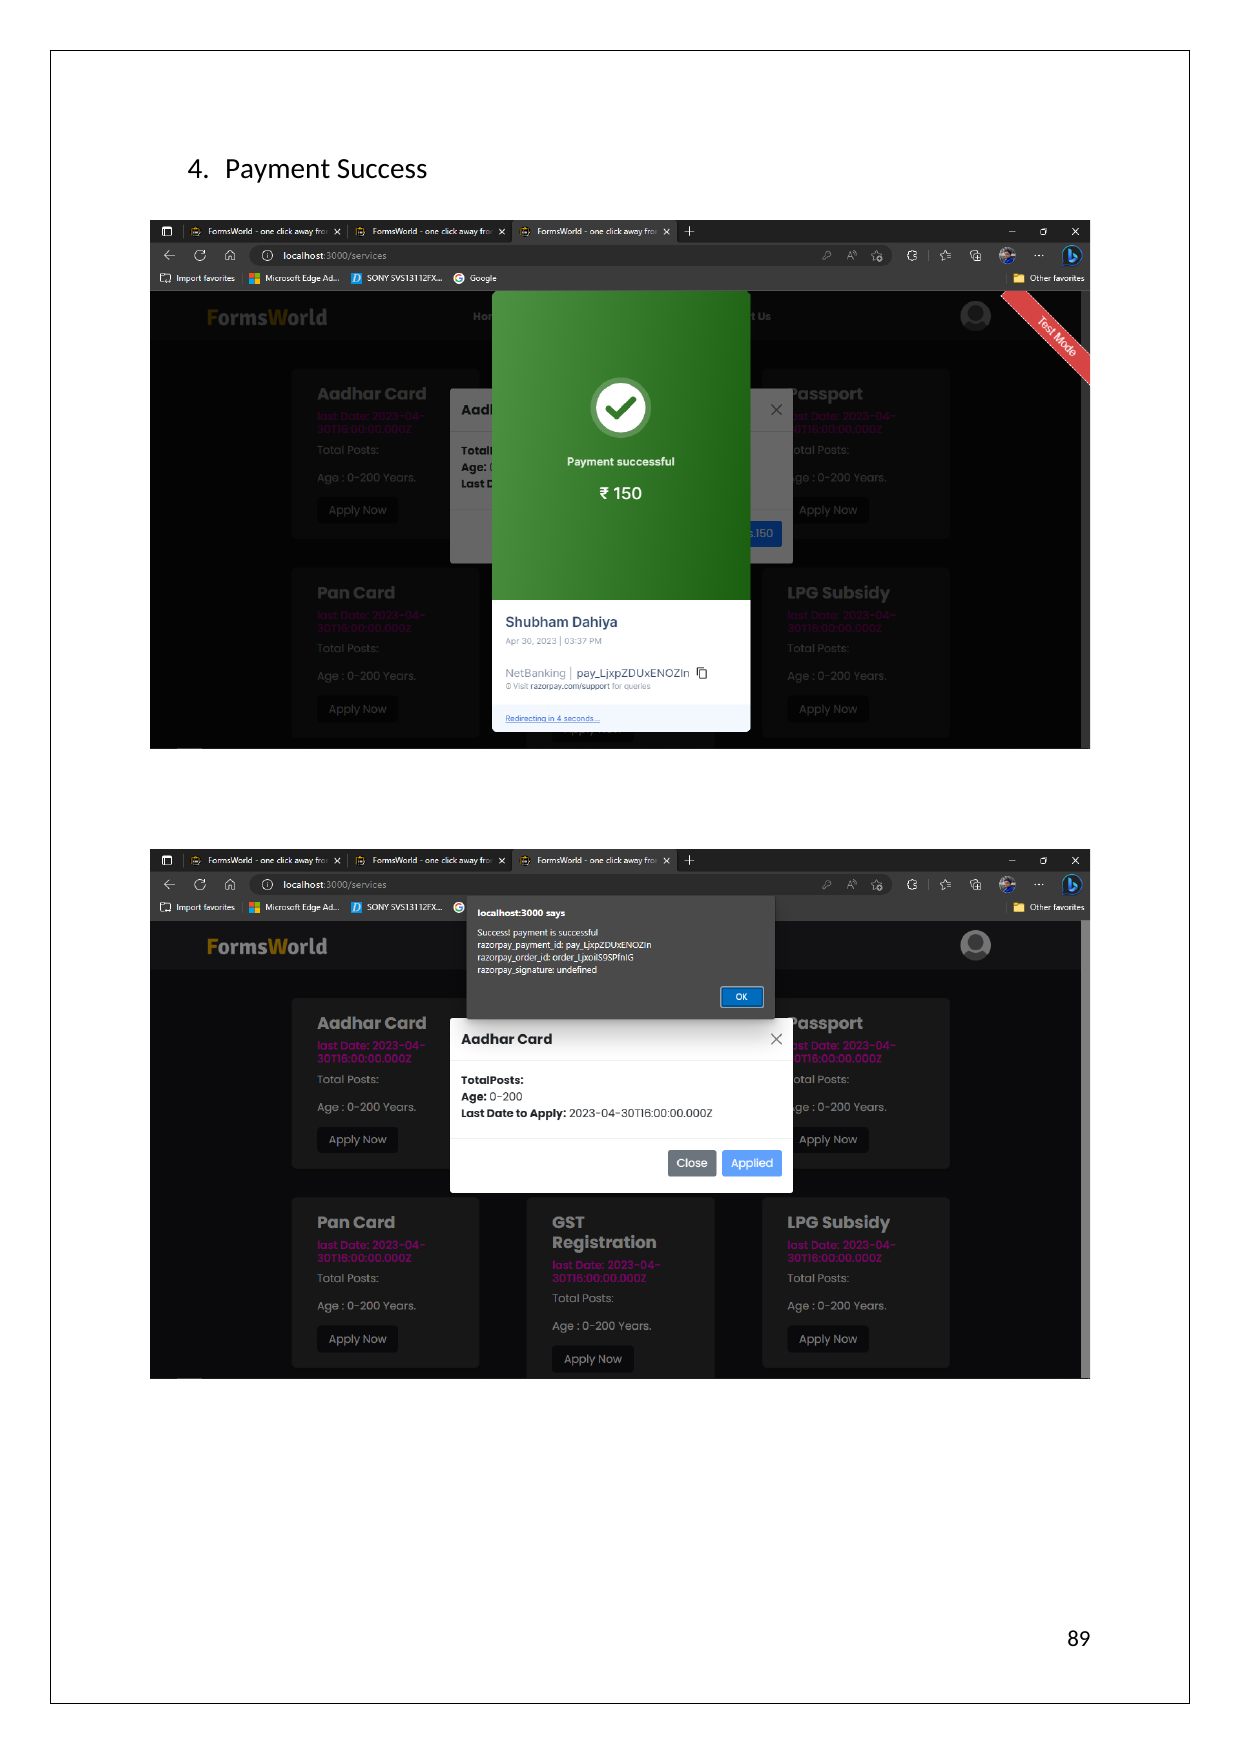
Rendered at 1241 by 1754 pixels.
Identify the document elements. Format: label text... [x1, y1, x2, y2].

list Payment Success [187, 150, 1090, 186]
picture [150, 220, 1091, 749]
picture [150, 849, 1091, 1379]
